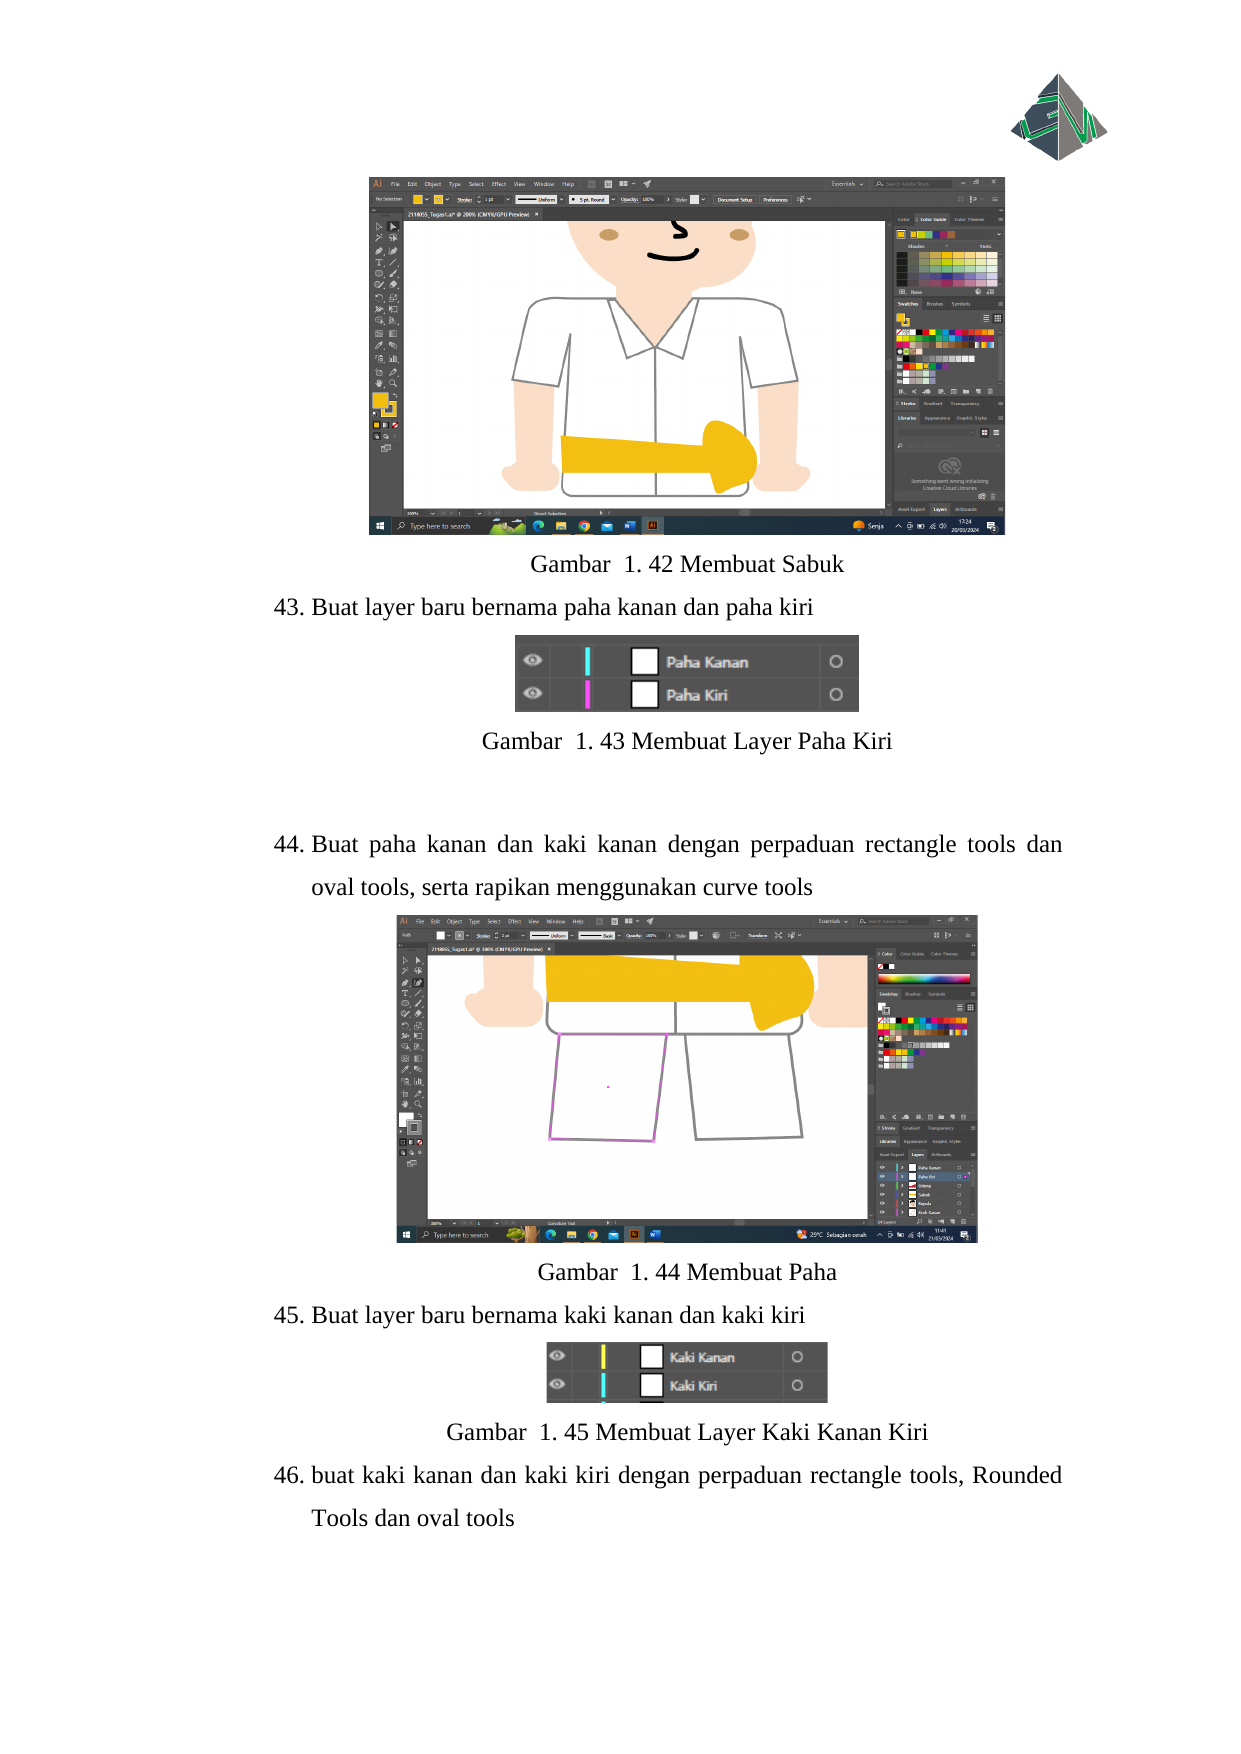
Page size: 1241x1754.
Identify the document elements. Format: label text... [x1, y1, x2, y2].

picture [515, 635, 859, 712]
list Buat layer baru bernama kaki kanan dan kaki kiri [274, 1300, 1063, 1328]
list Buat paha kanan dan kaki kanan dengan perpaduan rectangle tools dan oval tools, serta rapikan menggunakan curve tools [274, 829, 1063, 901]
subtitle 1. 45 Membuat Layer Kaki Kanan Kiri [311, 1417, 1063, 1445]
list Buat layer baru bernama paha kanan dan paha kiri [274, 592, 1063, 621]
subtitle 1. 42 Membuat Sabuk [311, 549, 1063, 578]
picture [369, 177, 1006, 535]
list buat kaki kanan dan kaki kiri dengan perpaduan rectangle tools, Rounded Tools dan oval tools [274, 1460, 1063, 1532]
subtitle 1. 43 Membuat Layer Paha Kiri [311, 726, 1063, 755]
picture [546, 1342, 828, 1403]
picture [396, 915, 978, 1243]
subtitle 1. 44 Membuat Paha [311, 1257, 1063, 1285]
picture [1010, 73, 1108, 161]
